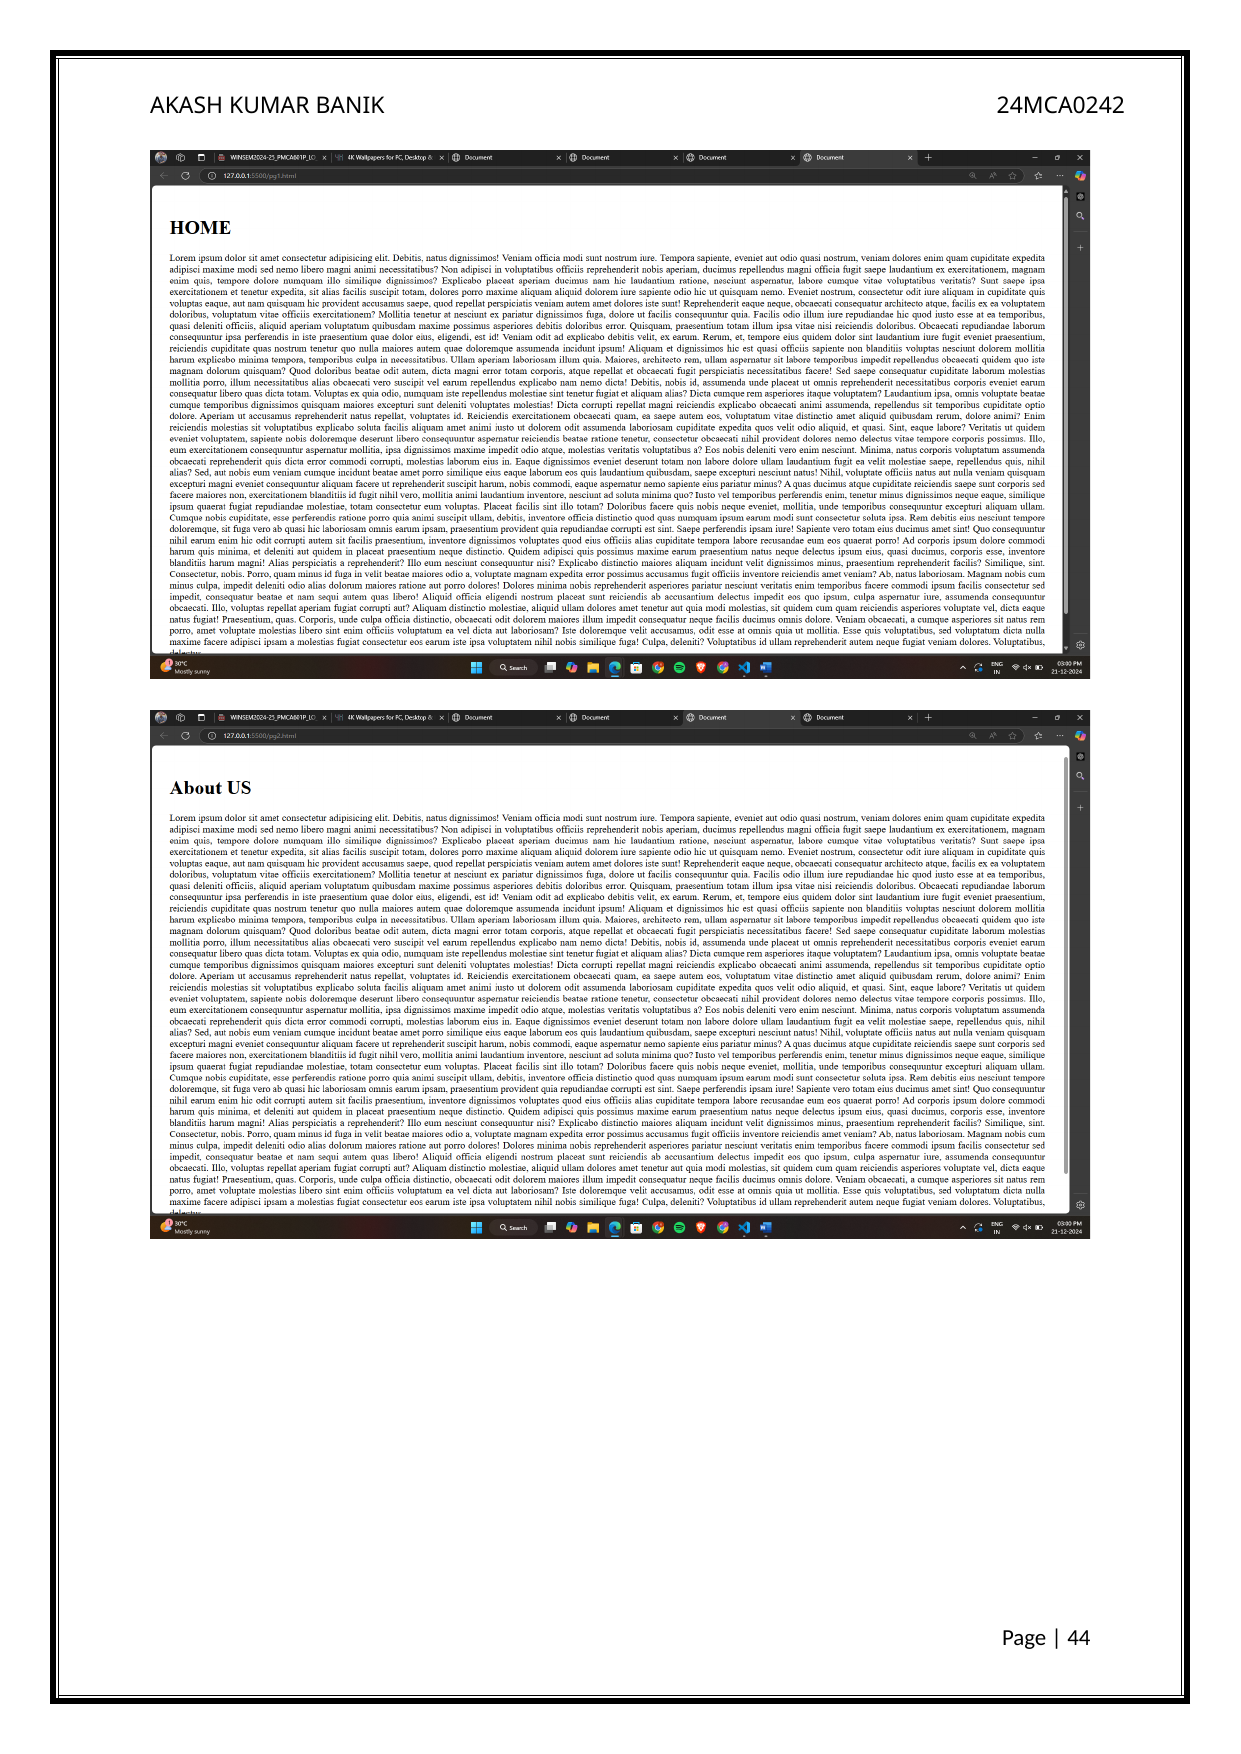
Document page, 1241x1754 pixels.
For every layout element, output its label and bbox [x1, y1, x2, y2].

picture [150, 150, 1091, 679]
picture [150, 710, 1091, 1239]
